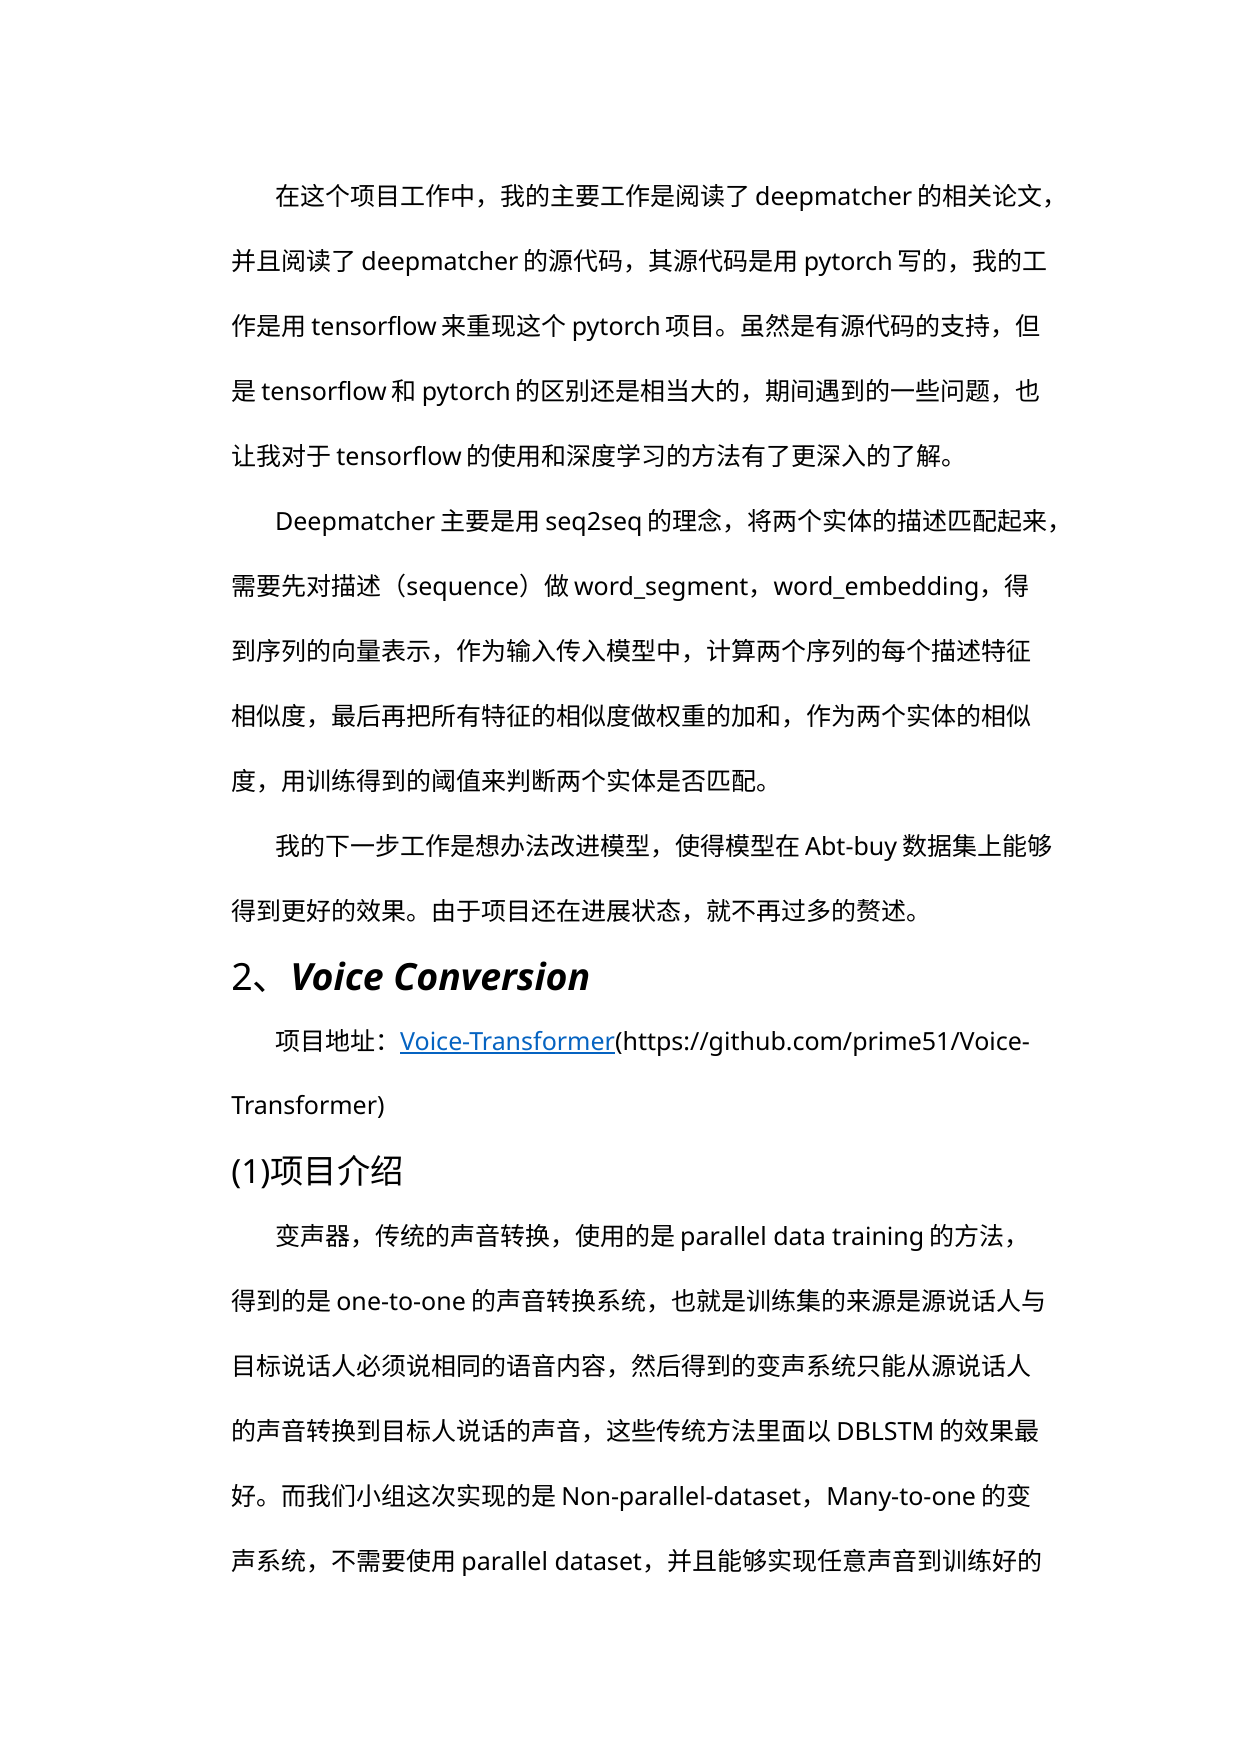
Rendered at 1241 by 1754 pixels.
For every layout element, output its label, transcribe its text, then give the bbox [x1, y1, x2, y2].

text 2、Voice Conversion [187, 942, 1053, 1007]
text 我的下一步工作是想办法改进模型，使得模型在Abt-buy数据集上能够得到更好的效果。由于项目还在进展状态，就不再过多的赘述。 [231, 812, 1053, 942]
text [231, 1202, 1053, 1592]
text (1)项目介绍 [187, 1137, 1053, 1202]
text 项目地址：Voice-Transformer(https://github.com/prime51/Voice-Transformer) [231, 1007, 1053, 1137]
text 在这个项目工作中，我的主要工作是阅读了deepmatcher的相关论文，并且阅读了deepmatcher的源代码，其源代码是用pytorch写的，我的工作是用tensorflow来重现这个pytorch项目。虽然是有源代码的支持，但是tensorflow和pytorch的区别还是相当大的，期间遇到的一些问题，也让我对于tensorflow的使用和深度学习的方法有了更深入的了解。 [231, 162, 1053, 487]
text Deepmatcher主要是用seq2seq的理念，将两个实体的描述匹配起来，需要先对描述（sequence）做word_segment，word_embedding，得到序列的向量表示，作为输入传入模型中，计算两个序列的每个描述特征相似度，最后再把所有特征的相似度做权重的加和，作为两个实体的相似度，用训练得到的阈值来判断两个实体是否匹配。 [231, 487, 1053, 812]
